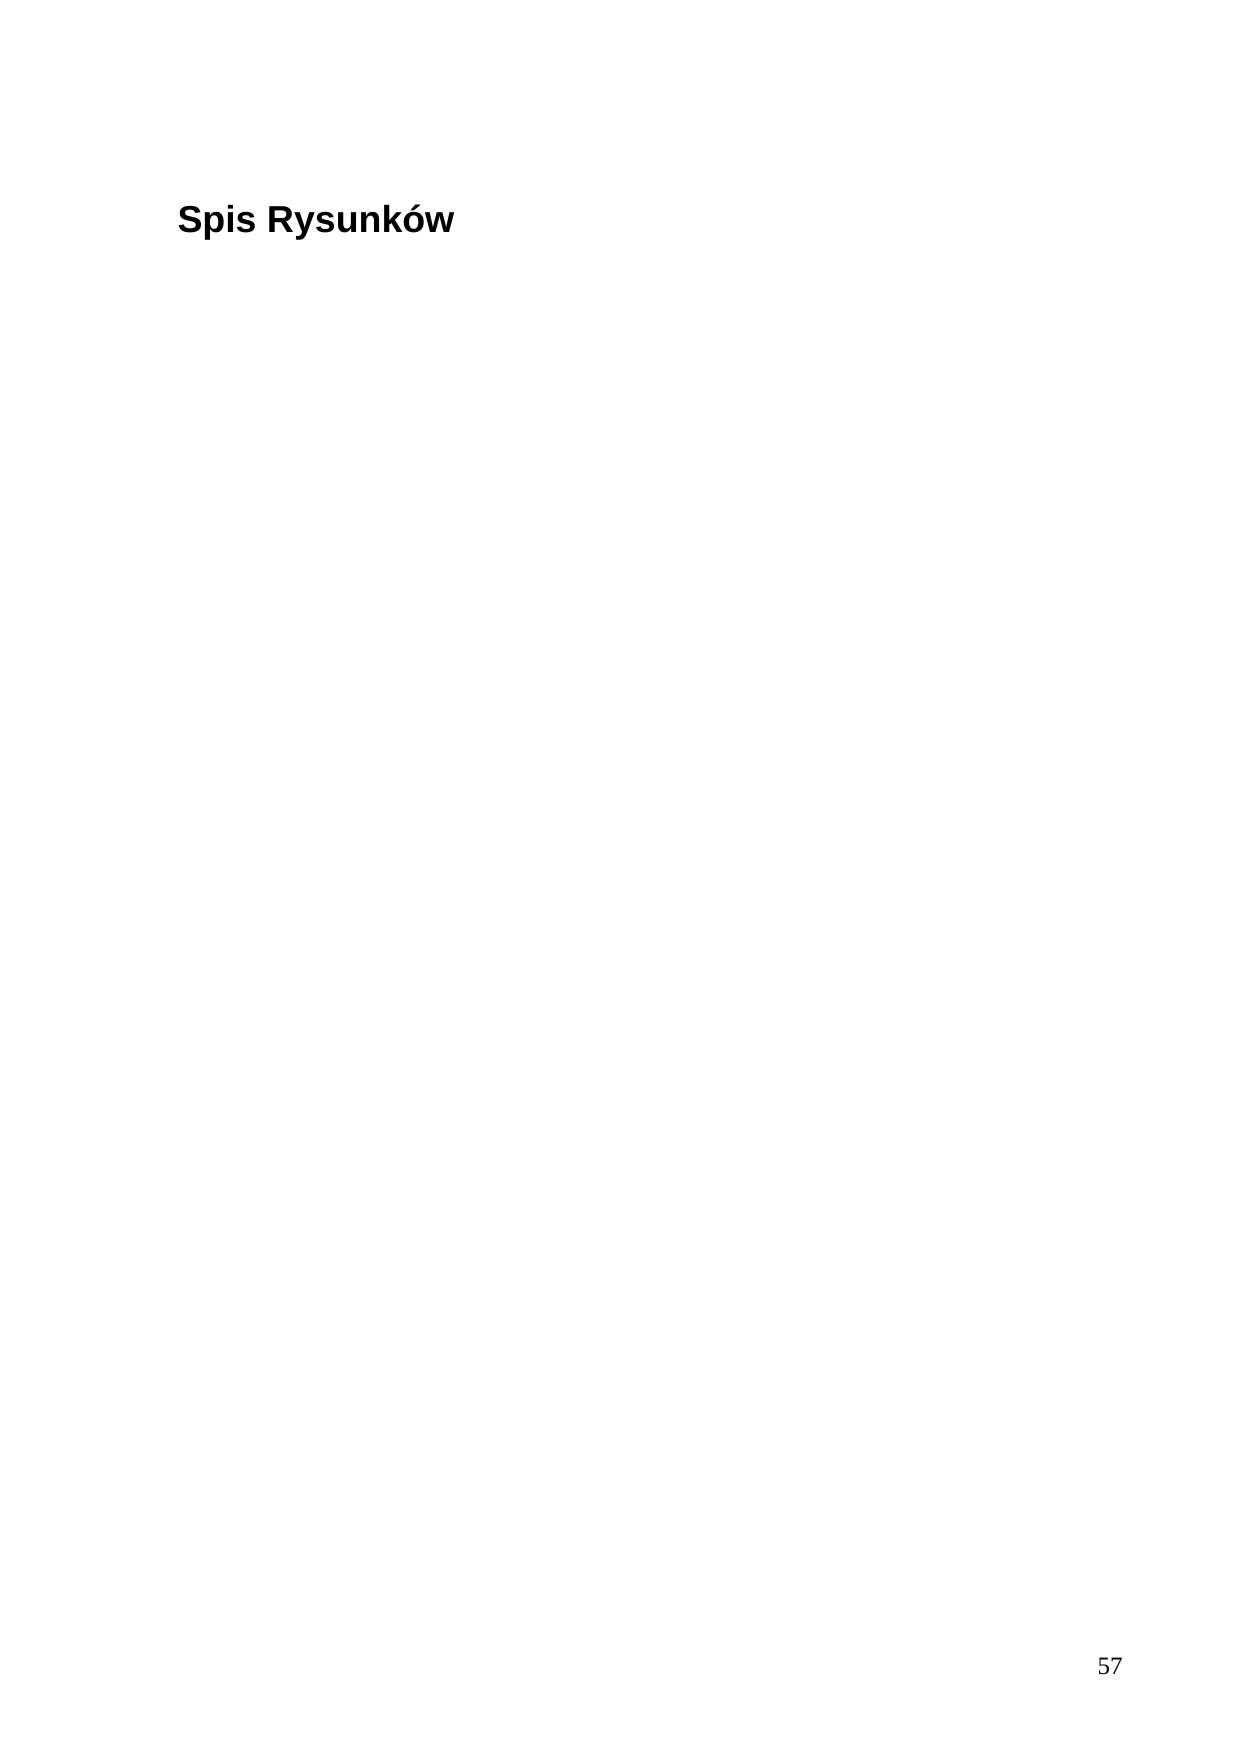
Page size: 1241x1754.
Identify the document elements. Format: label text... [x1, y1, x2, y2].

subtitle Spis Rysunków [177, 198, 1122, 241]
